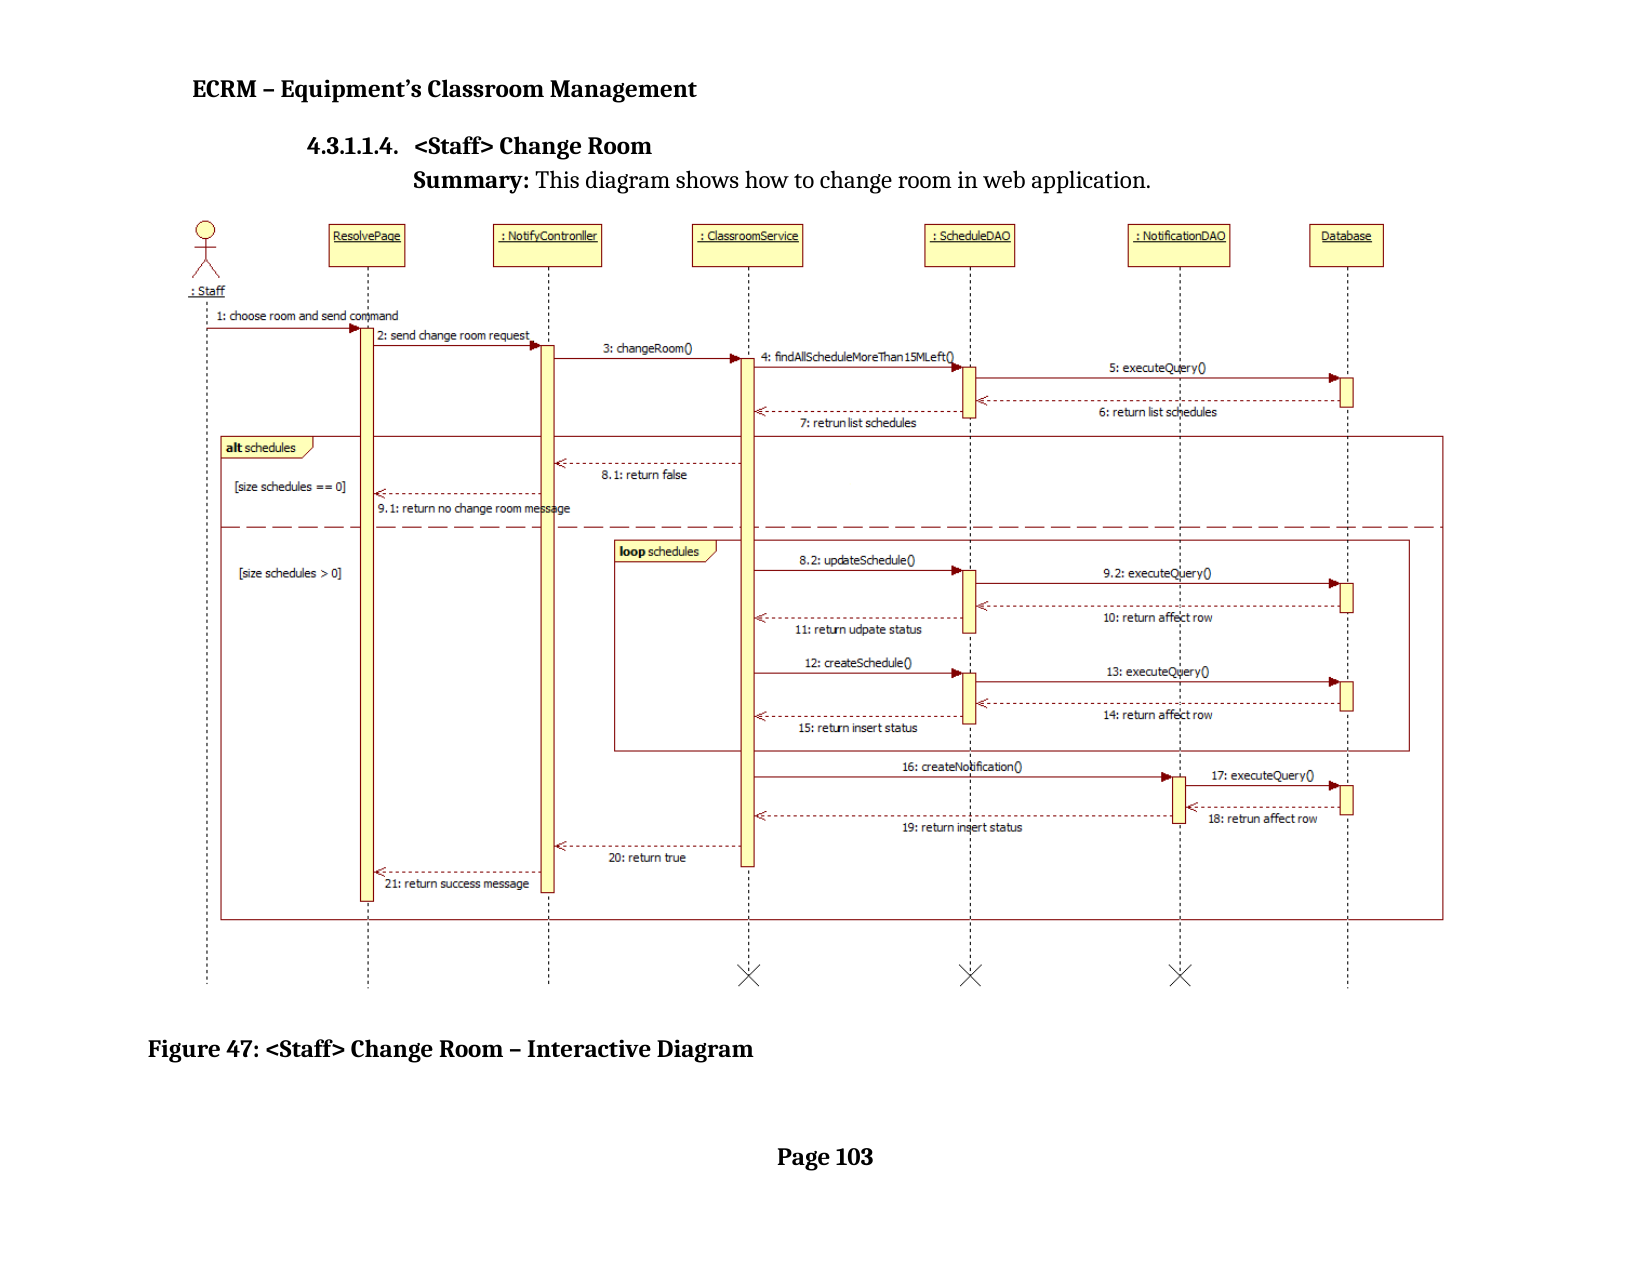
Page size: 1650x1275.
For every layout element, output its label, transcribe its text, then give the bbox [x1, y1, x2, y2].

list Summary: This diagram shows how to change room in web application. [413, 166, 1502, 194]
picture [147, 198, 1463, 1010]
list <Staff> Change Room [399, 132, 1502, 161]
